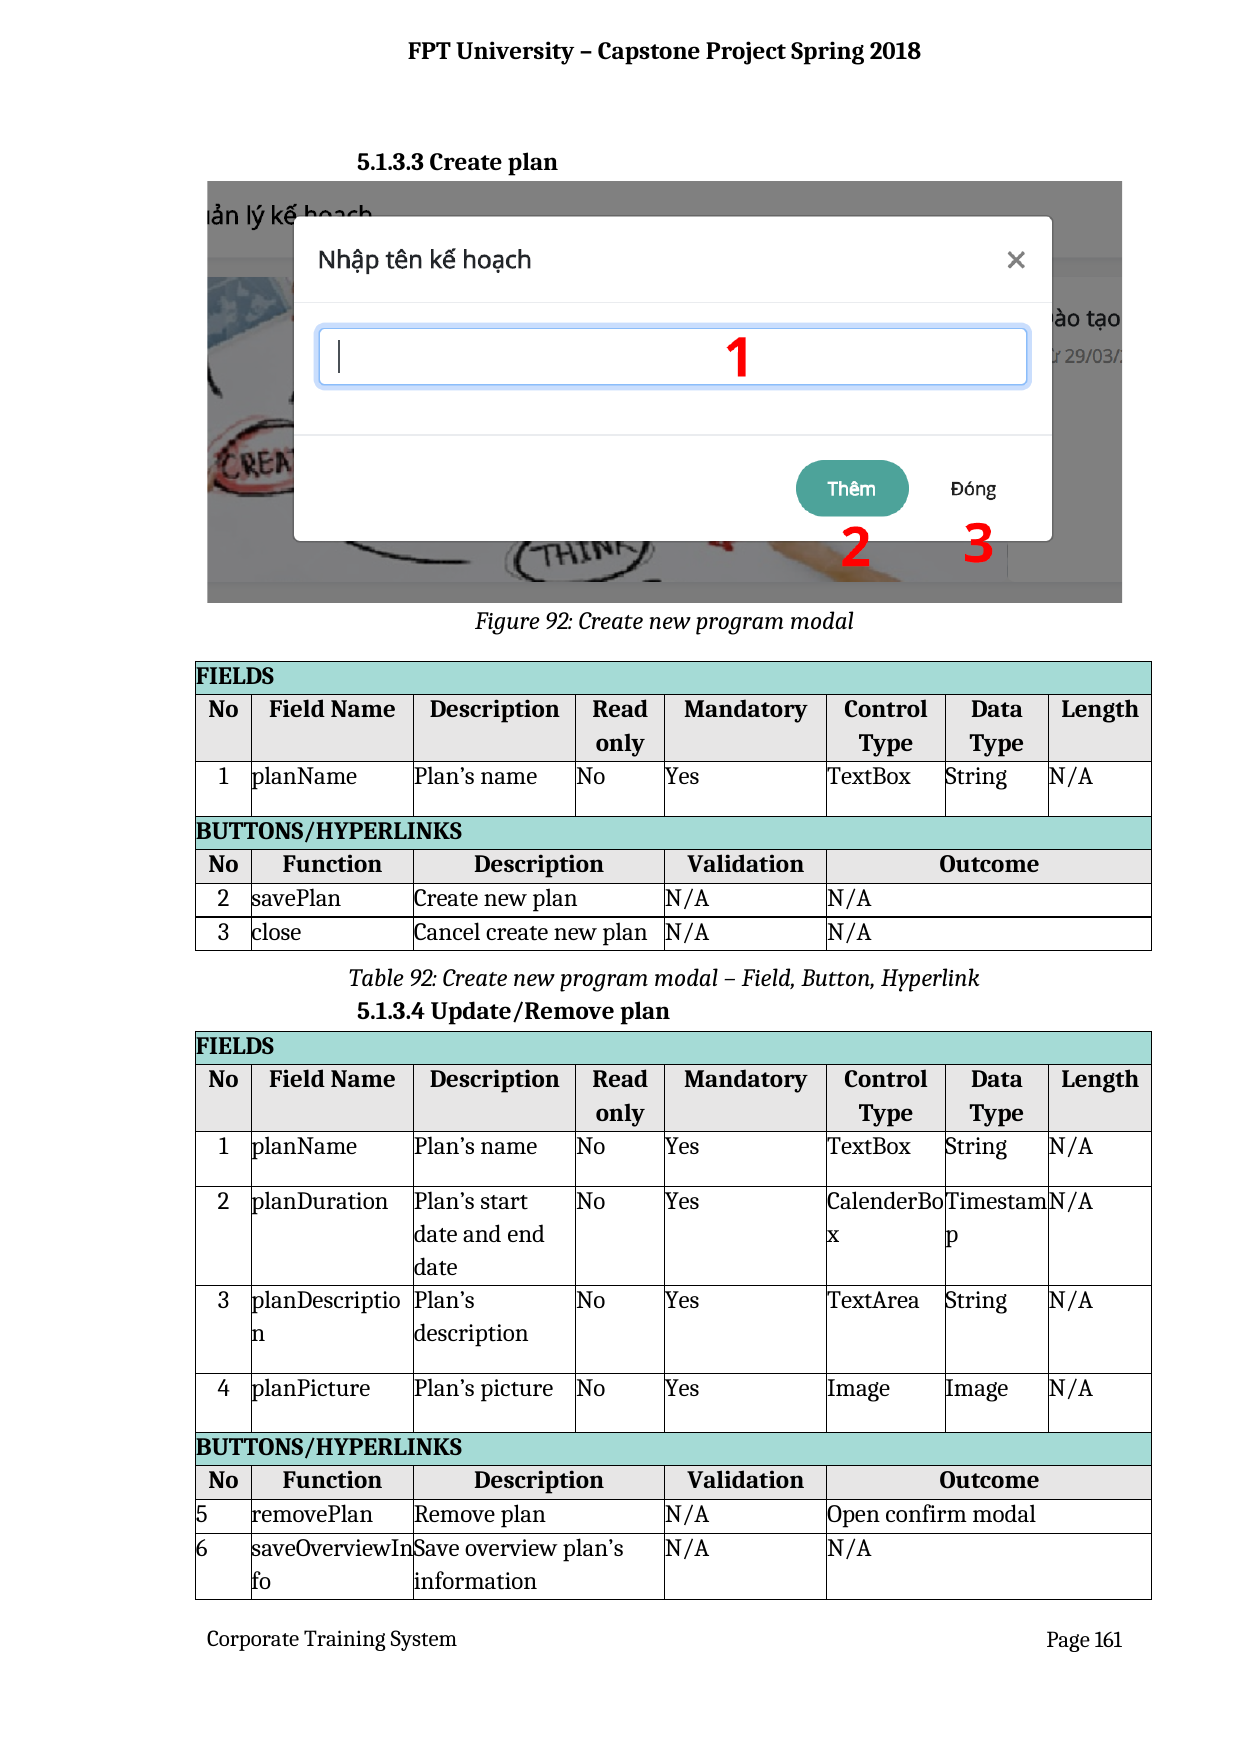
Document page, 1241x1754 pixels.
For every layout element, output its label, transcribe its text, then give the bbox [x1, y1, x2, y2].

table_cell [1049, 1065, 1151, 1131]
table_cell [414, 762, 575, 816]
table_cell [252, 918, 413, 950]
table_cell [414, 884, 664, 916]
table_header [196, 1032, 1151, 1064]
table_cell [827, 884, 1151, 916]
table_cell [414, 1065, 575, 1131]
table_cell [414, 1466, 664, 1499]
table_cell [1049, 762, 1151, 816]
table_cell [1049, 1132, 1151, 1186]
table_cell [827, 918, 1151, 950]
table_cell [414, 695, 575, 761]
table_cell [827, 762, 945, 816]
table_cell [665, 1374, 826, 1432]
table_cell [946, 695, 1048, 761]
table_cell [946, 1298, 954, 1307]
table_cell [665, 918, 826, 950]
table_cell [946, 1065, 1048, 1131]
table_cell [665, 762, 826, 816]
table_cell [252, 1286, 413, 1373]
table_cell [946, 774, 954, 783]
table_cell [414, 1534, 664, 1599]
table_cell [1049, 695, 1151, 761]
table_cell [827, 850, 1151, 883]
picture [207, 181, 1123, 603]
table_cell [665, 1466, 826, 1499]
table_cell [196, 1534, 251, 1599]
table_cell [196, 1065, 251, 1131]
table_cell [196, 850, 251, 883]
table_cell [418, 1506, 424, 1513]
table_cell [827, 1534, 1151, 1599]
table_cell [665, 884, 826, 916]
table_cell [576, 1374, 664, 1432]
list Table : Create new program modal – Field, Button, Hyperlink [207, 964, 1122, 992]
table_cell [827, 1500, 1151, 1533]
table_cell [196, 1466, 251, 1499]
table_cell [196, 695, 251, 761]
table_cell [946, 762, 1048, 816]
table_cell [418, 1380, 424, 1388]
subtitle 5.1.3.3 Create plan [357, 148, 1124, 176]
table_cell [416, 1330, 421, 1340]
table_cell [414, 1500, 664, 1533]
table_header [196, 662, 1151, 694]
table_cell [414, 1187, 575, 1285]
text Figure 92: Create new program modal [207, 607, 1122, 636]
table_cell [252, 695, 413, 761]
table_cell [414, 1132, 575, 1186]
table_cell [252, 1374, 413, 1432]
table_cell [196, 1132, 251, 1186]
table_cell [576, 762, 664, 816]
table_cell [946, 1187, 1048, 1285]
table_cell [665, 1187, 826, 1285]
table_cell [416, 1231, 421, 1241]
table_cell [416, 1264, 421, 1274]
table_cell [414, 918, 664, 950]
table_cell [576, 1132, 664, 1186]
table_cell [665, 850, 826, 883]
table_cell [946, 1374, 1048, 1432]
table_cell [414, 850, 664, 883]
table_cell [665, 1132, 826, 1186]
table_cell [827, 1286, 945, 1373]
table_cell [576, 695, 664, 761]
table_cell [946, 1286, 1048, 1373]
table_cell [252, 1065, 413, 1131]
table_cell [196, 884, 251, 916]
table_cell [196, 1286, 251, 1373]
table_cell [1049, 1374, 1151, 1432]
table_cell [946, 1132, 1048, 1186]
subtitle 5.1.3.4 Update/Remove plan [357, 997, 1124, 1025]
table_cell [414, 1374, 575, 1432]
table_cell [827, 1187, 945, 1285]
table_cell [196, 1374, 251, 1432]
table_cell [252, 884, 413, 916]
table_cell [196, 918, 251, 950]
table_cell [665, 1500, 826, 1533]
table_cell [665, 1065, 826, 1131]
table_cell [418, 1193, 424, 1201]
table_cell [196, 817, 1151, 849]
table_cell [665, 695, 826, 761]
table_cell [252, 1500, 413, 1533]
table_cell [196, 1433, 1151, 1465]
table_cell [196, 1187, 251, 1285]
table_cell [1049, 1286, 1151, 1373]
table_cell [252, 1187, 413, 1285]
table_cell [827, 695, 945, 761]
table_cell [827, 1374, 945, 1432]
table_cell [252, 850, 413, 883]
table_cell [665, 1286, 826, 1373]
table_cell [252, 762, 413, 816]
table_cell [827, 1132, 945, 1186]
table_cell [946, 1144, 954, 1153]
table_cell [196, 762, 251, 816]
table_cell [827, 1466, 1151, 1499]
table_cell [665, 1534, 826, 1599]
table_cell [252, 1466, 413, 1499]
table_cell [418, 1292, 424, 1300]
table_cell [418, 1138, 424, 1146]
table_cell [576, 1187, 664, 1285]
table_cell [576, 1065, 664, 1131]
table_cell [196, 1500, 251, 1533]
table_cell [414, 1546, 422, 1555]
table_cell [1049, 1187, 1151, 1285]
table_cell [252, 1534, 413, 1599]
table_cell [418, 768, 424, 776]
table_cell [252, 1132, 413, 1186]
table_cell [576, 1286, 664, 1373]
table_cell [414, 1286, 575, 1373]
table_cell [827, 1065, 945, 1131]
